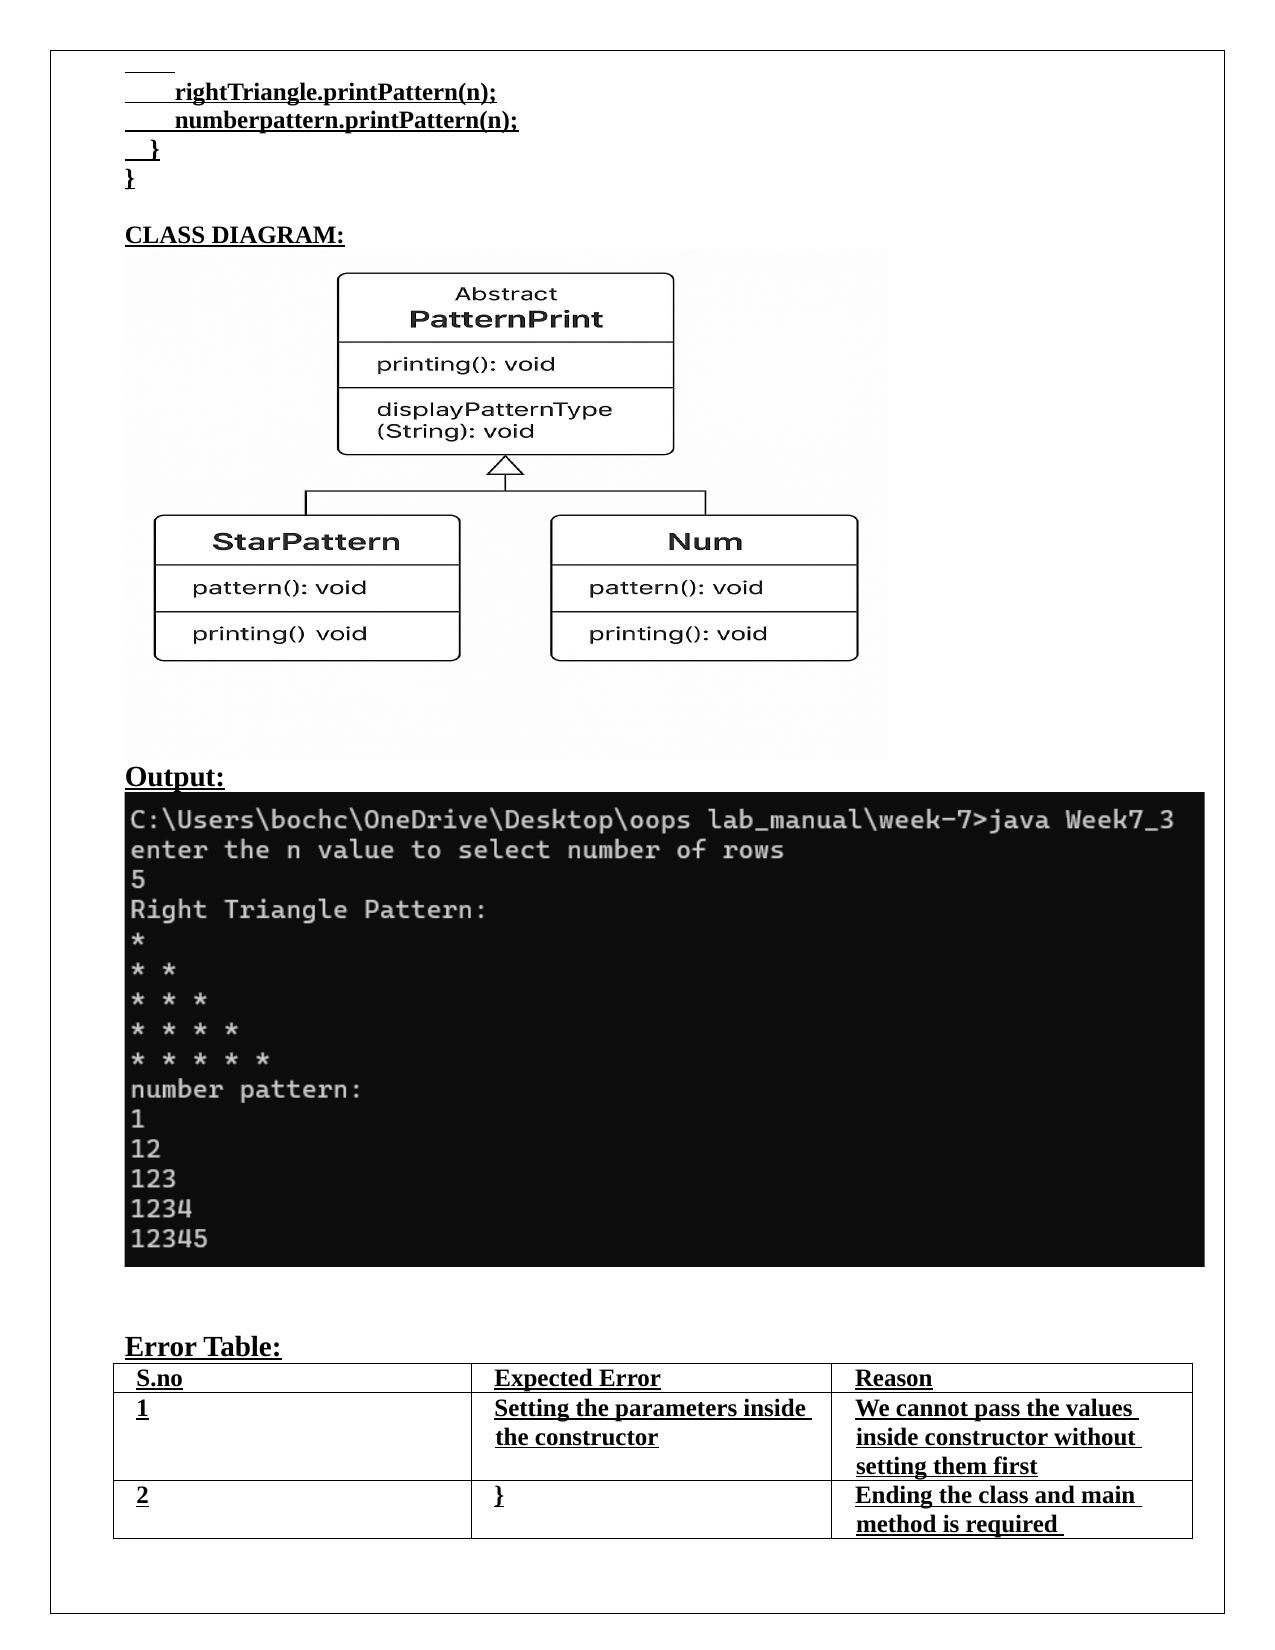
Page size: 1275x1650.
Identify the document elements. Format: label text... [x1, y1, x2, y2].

text } [124, 134, 1193, 163]
text } [124, 163, 1193, 192]
text rightTriangle.printPattern(n); [124, 77, 1193, 105]
table_header S.no [114, 1364, 471, 1392]
text numberpattern.printPattern(n); [124, 105, 1193, 134]
table_cell Setting the parameters inside the constructor [472, 1393, 831, 1479]
table_cell 1 [114, 1393, 471, 1479]
text CLASS DIAGRAM: [124, 220, 1193, 249]
text Error Table: [124, 1329, 1193, 1362]
table_cell 2 [114, 1481, 471, 1538]
text Output: [124, 759, 1193, 792]
table_header Expected Error [472, 1364, 831, 1392]
picture [124, 792, 1205, 1267]
table_cell } [472, 1481, 831, 1538]
table_header Reason [832, 1364, 1192, 1392]
picture [124, 249, 889, 760]
table_cell Ending the class and main method is required [832, 1481, 1192, 1538]
table_cell We cannot pass the values inside constructor without setting them first [832, 1393, 1192, 1479]
